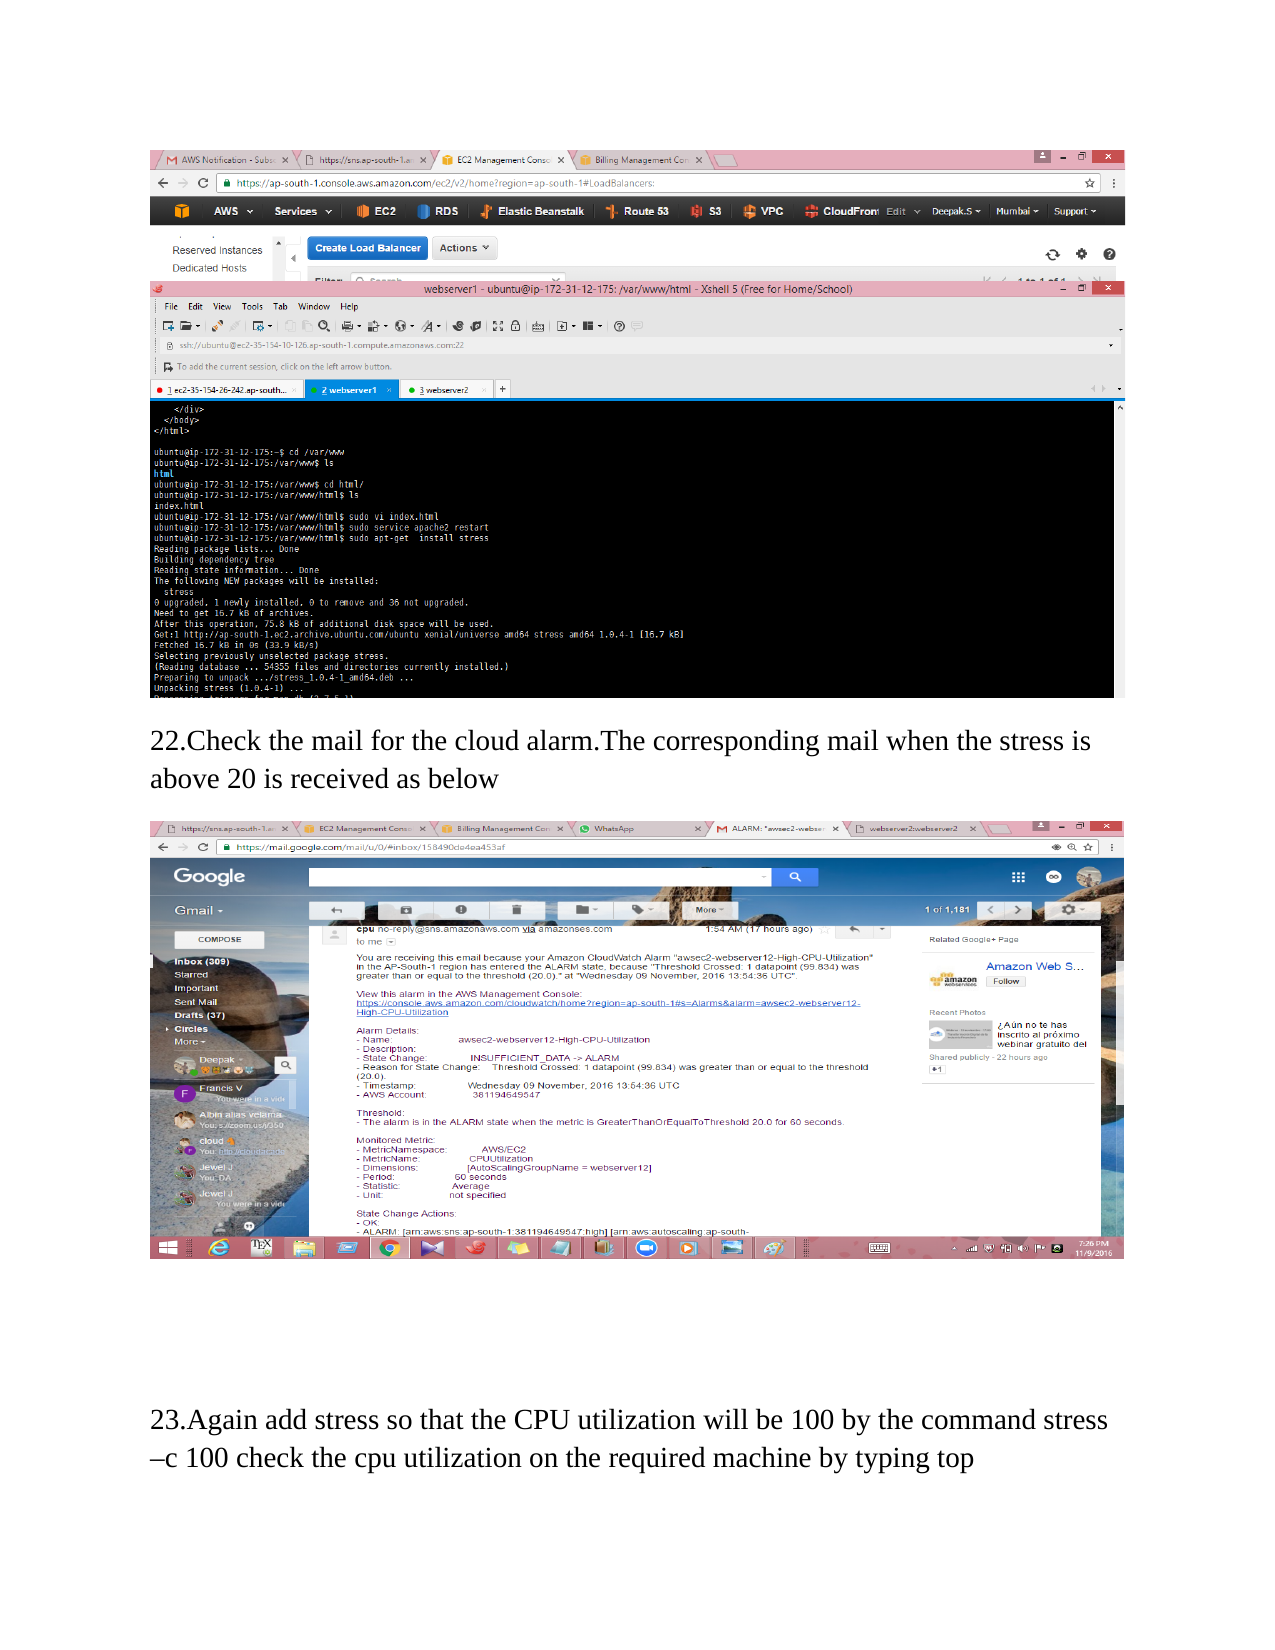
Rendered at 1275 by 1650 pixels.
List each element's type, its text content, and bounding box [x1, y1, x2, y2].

text 23.Again add stress so that the CPU utilization will be 100 by the command stress –c 100 check the cpu utilization on the required machine by typing top [150, 1402, 1125, 1474]
picture [150, 150, 1125, 698]
picture [150, 821, 1124, 1259]
text 22.Check the mail for the cloud alarm.The corresponding mail when the stress is above 20 is received as below [150, 723, 1125, 795]
